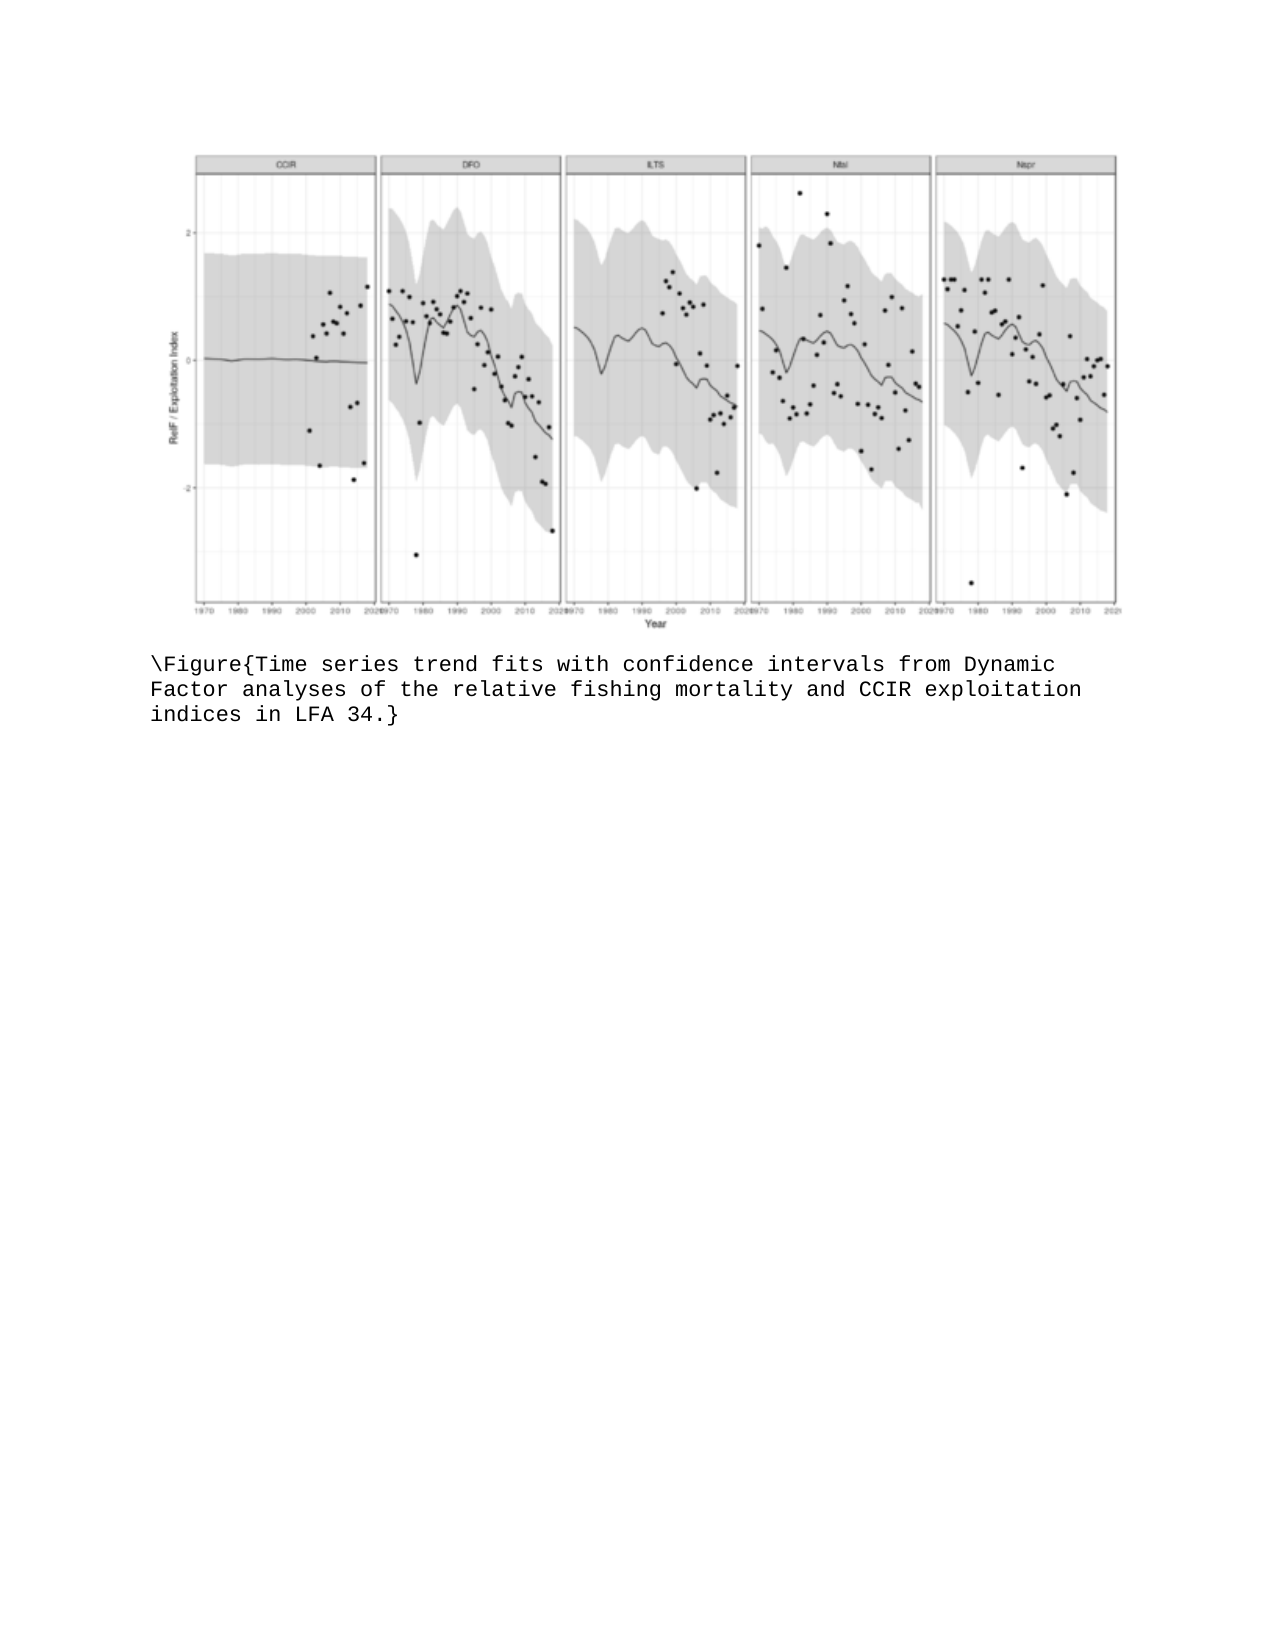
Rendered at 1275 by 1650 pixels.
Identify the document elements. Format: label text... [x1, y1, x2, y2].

picture [163, 150, 1123, 654]
